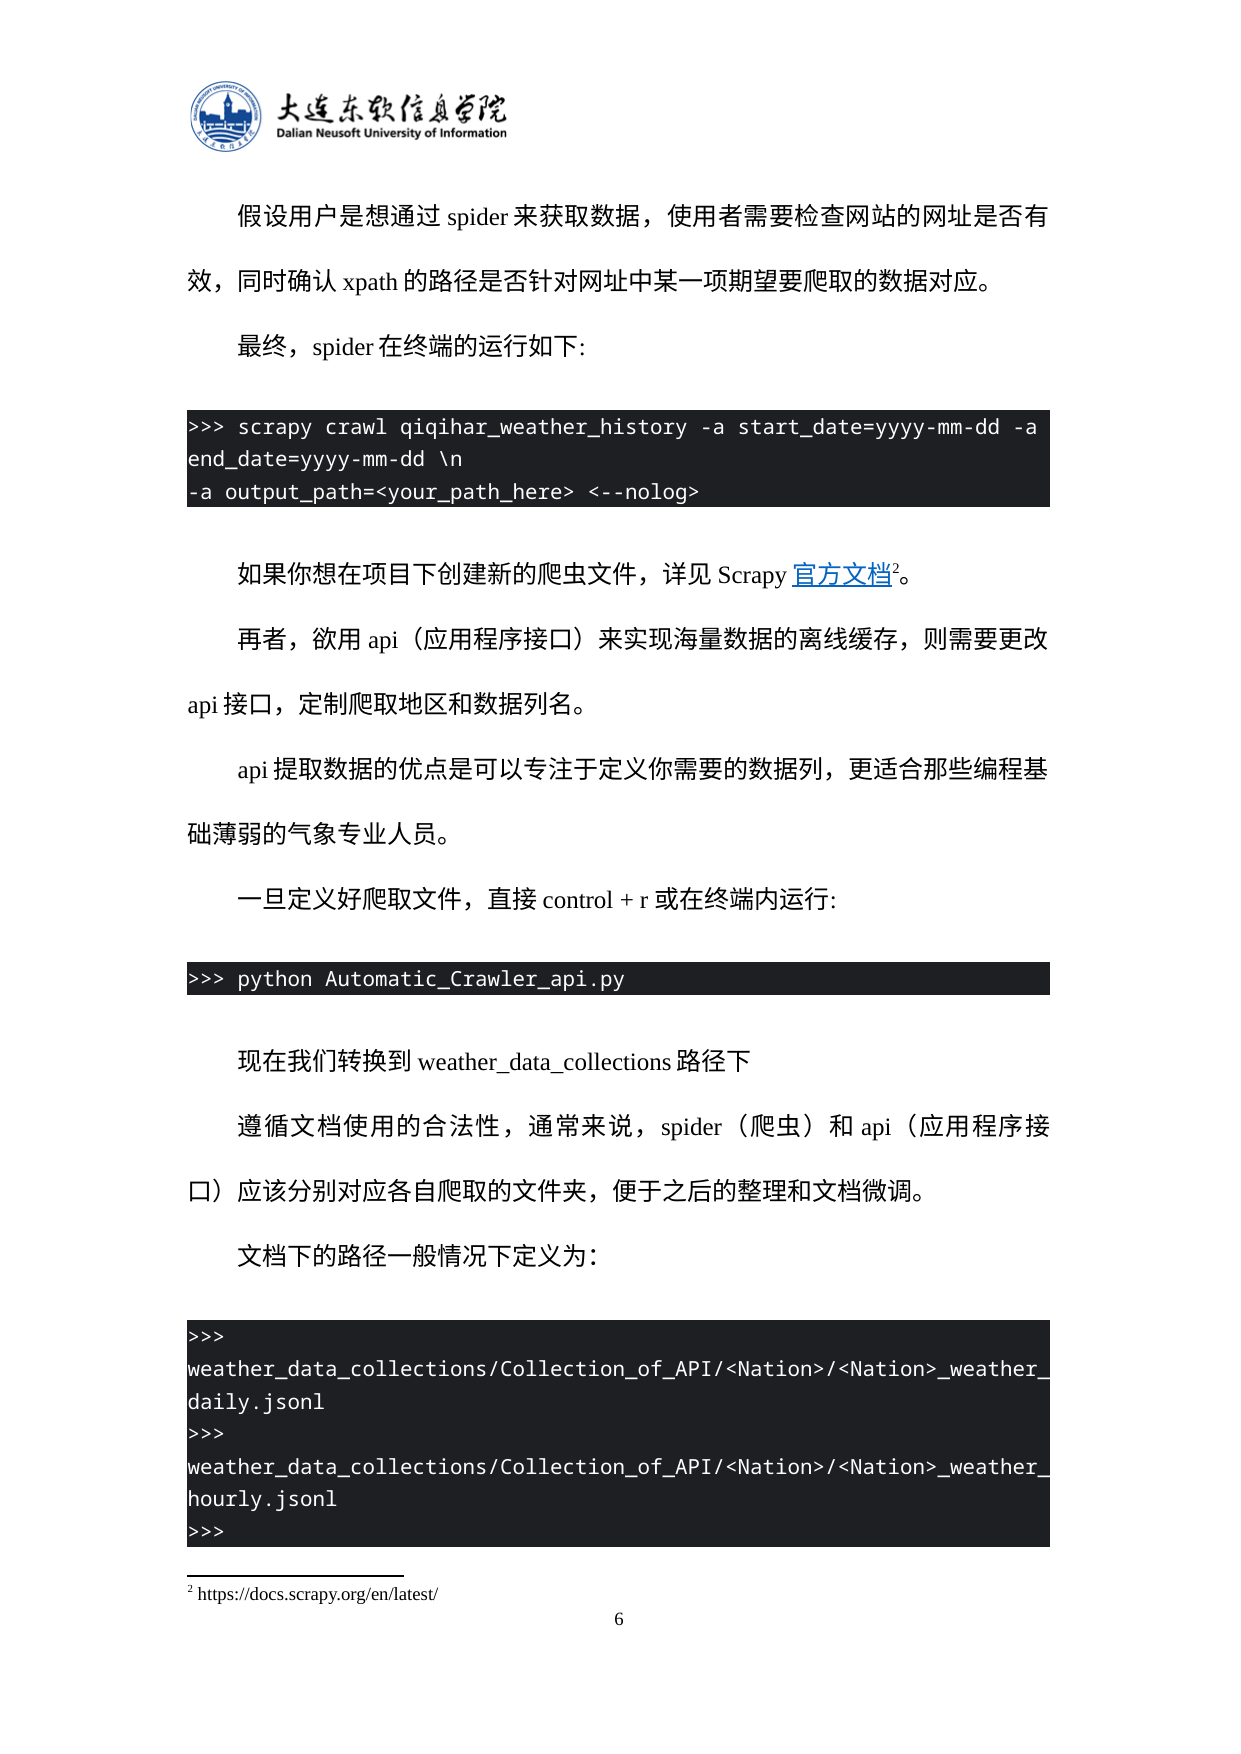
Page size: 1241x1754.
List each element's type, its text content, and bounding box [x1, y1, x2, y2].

text 最终，spider在终端的运行如下: [187, 312, 1050, 377]
text api提取数据的优点是可以专注于定义你需要的数据列，更适合那些编程基础薄弱的气象专业人员。 [187, 735, 1050, 865]
text 现在我们转换到weather_data_collections路径下 [187, 1027, 1050, 1092]
picture [190, 81, 507, 150]
text >>> python Automatic_Crawler_api.py [187, 962, 1050, 995]
text 再者，欲用api（应用程序接口）来实现海量数据的离线缓存，则需要更改api接口，定制爬取地区和数据列名。 [187, 605, 1050, 735]
text 遵循文档使用的合法性，通常来说，spider（爬虫）和api（应用程序接口）应该分别对应各自爬取的文件夹，便于之后的整理和文档微调。 [187, 1092, 1050, 1222]
text 文档下的路径一般情况下定义为： [187, 1222, 1050, 1287]
text 如果你想在项目下创建新的爬虫文件，详见Scrapy官方文档。 [187, 540, 1050, 605]
text 假设用户是想通过spider来获取数据，使用者需要检查网站的网址是否有效，同时确认xpath的路径是否针对网址中某一项期望要爬取的数据对应。 [187, 150, 1050, 312]
text 一旦定义好爬取文件，直接control + r 或在终端内运行: [187, 865, 1050, 930]
text >>> scrapy crawl qiqihar_weather_history -a start_date=yyyy-mm-dd -a end_date=yyyy-mm-dd \n -a output_path=<your_path_here> <--nolog> [187, 410, 1050, 507]
